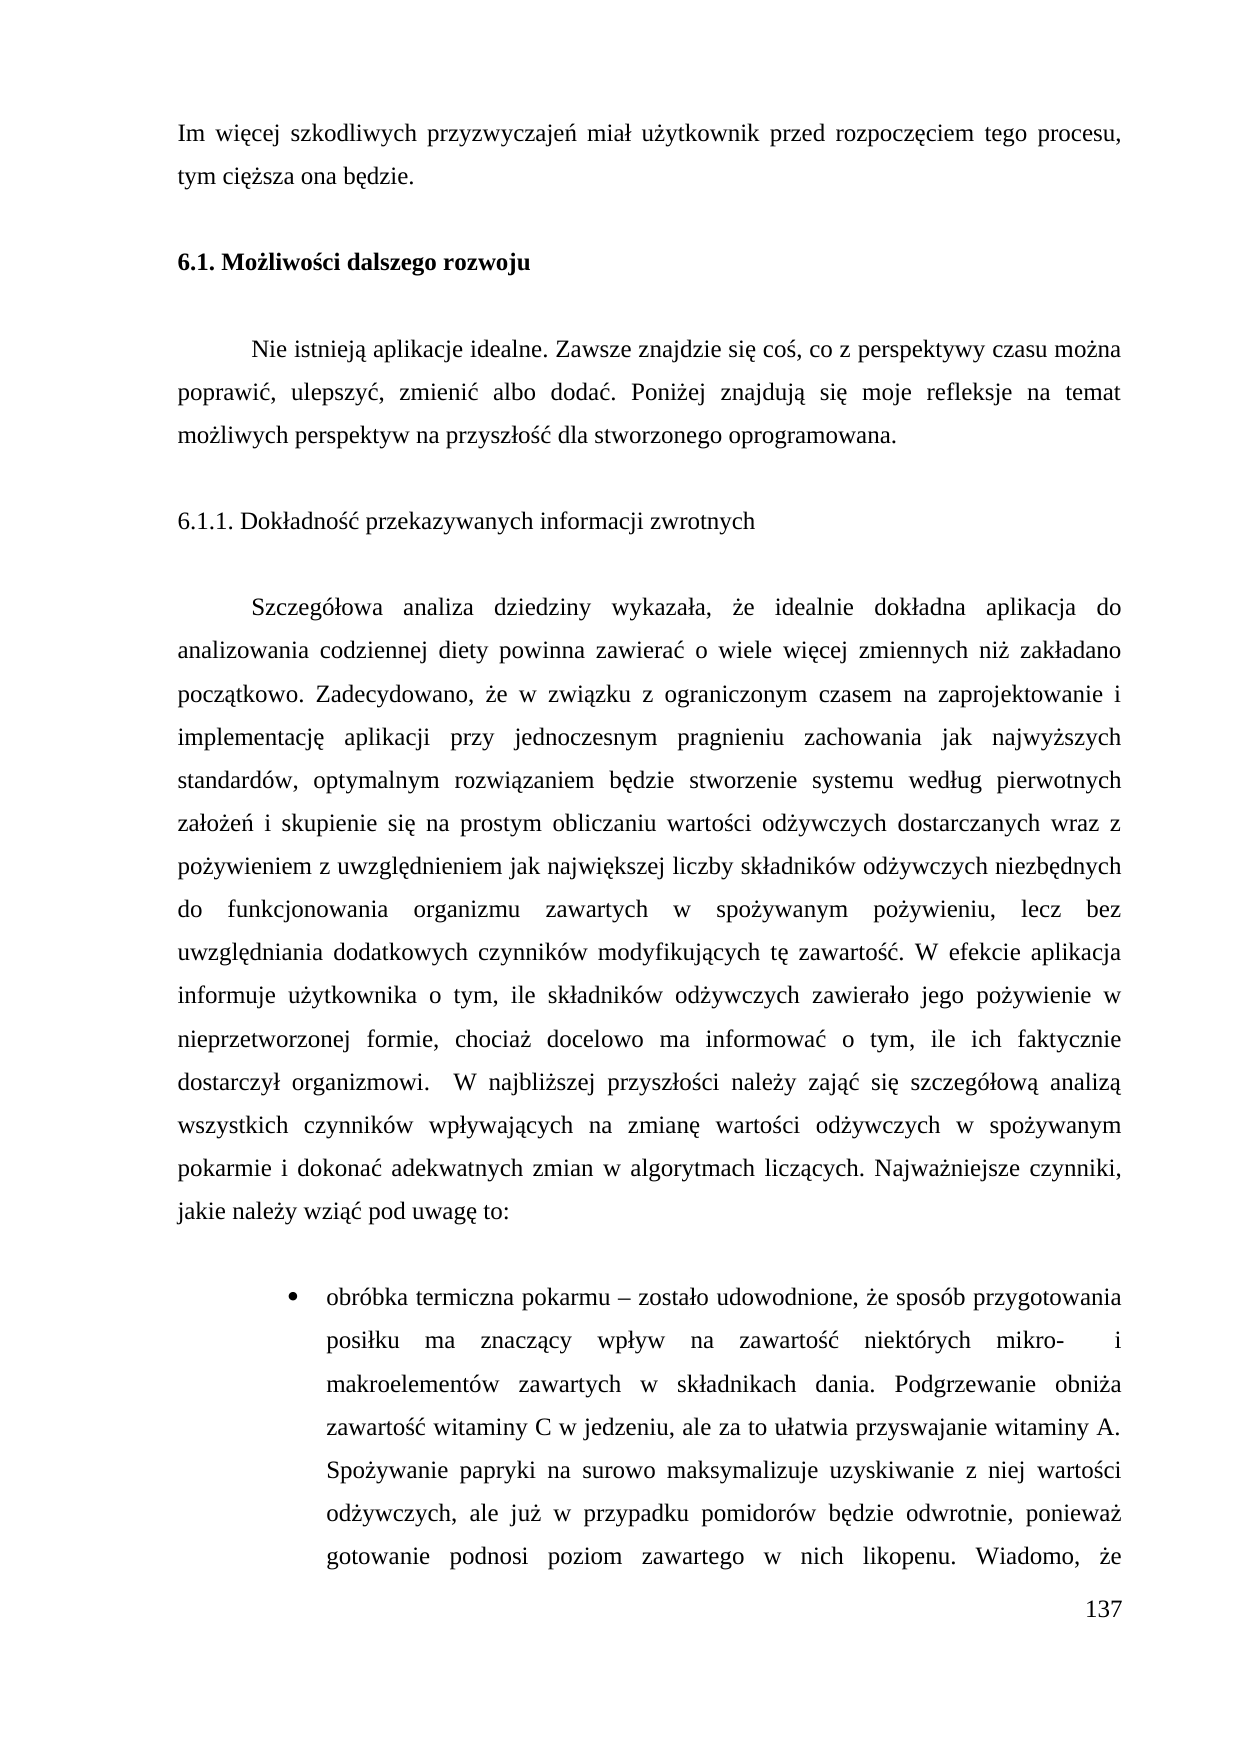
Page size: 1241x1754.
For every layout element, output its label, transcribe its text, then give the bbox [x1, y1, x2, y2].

subtitle 6.1. Możliwości dalszego rozwoju [177, 247, 1122, 276]
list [288, 1282, 1122, 1570]
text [177, 118, 1122, 190]
text Szczegółowa analiza dziedziny wykazała, że idealnie dokładna aplikacja do analizowania codziennej diety powinna zawierać o wiele więcej zmiennych niż zakładano początkowo. Zadecydowano, że w związku z ograniczonym czasem na zaprojektowanie i implementację aplikacji przy jednoczesnym pragnieniu zachowania jak najwyższych standardów, optymalnym rozwiązaniem będzie stworzenie systemu według pierwotnych założeń i skupienie się na prostym obliczaniu wartości odżywczych dostarczanych wraz z pożywieniem z uwzględnieniem jak największej liczby składników odżywczych niezbędnych do funkcjonowania organizmu zawartych w spożywanym pożywieniu, lecz bez uwzględniania dodatkowych czynników modyfikujących tę zawartość. W efekcie aplikacja informuje użytkownika o tym, ile składników odżywczych zawierało jego pożywienie w nieprzetworzonej formie, chociaż docelowo ma informować o tym, ile ich faktycznie dostarczył organizmowi. W najbliższej przyszłości należy zająć się szczegółową analizą wszystkich czynników wpływających na zmianę wartości odżywczych w spożywanym pokarmie i dokonać adekwatnych zmian w algorytmach liczących. Najważniejsze czynniki, jakie należy wziąć pod uwagę to: [177, 592, 1122, 1225]
subtitle 6.1.1. Dokładność przekazywanych informacji zwrotnych [177, 506, 1122, 535]
text Nie istnieją aplikacje idealne. Zawsze znajdzie się coś, co z perspektywy czasu można poprawić, ulepszyć, zmienić albo dodać. Poniżej znajdują się moje refleksje na temat możliwych perspektyw na przyszłość dla stworzonego oprogramowana. [177, 334, 1122, 449]
